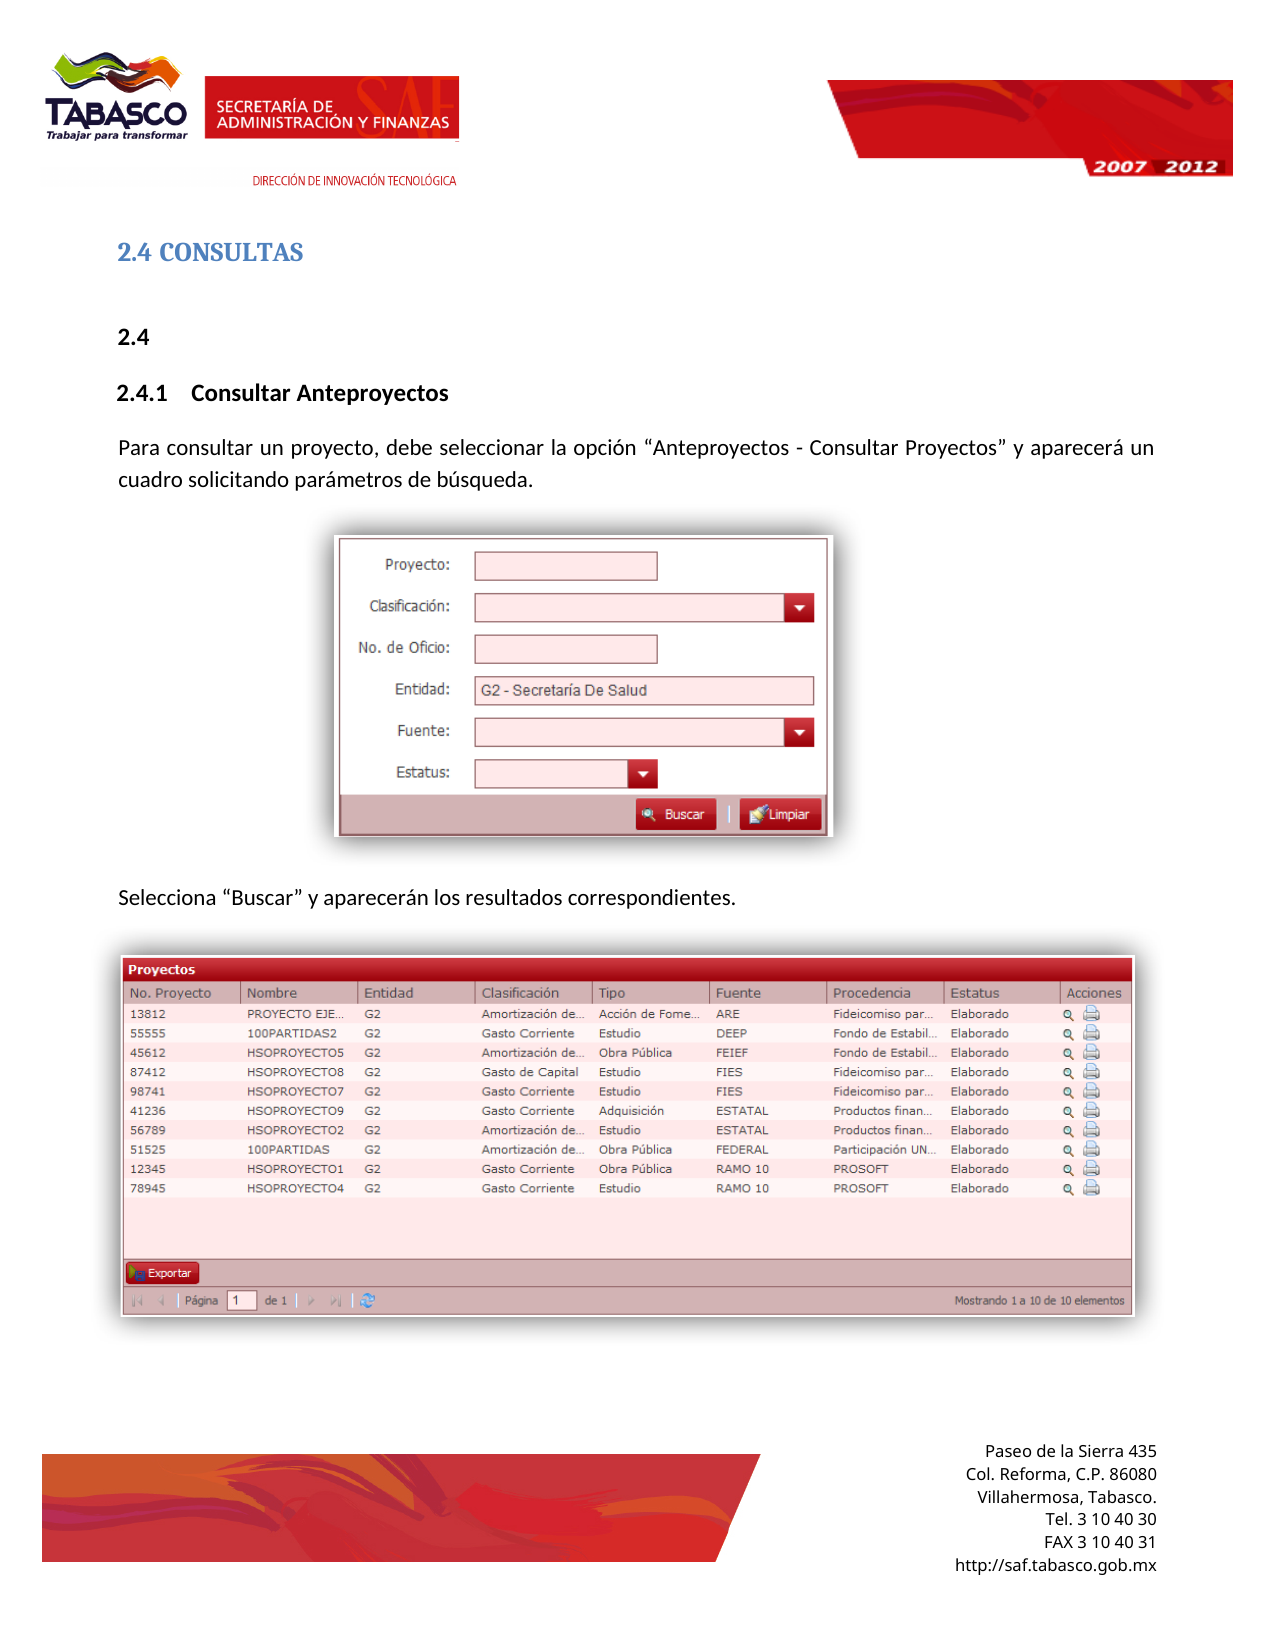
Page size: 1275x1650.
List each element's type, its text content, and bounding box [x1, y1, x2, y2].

picture [40, 167, 460, 187]
picture [39, 43, 460, 142]
list Consultar Anteproyectos [116, 377, 1144, 408]
list CONSULTAS [117, 237, 1157, 268]
picture [825, 80, 1233, 178]
text Para consultar un proyecto, debe seleccionar la opción “Anteproyectos - Consultar Proyectos” y aparecerá un cuadro solicitando parámetros de búsqueda. [118, 433, 1157, 493]
text Selecciona “Buscar” y aparecerán los resultados correspondientes. [118, 883, 1157, 912]
picture [40, 1453, 769, 1564]
picture [334, 535, 834, 837]
picture [120, 955, 1135, 1317]
